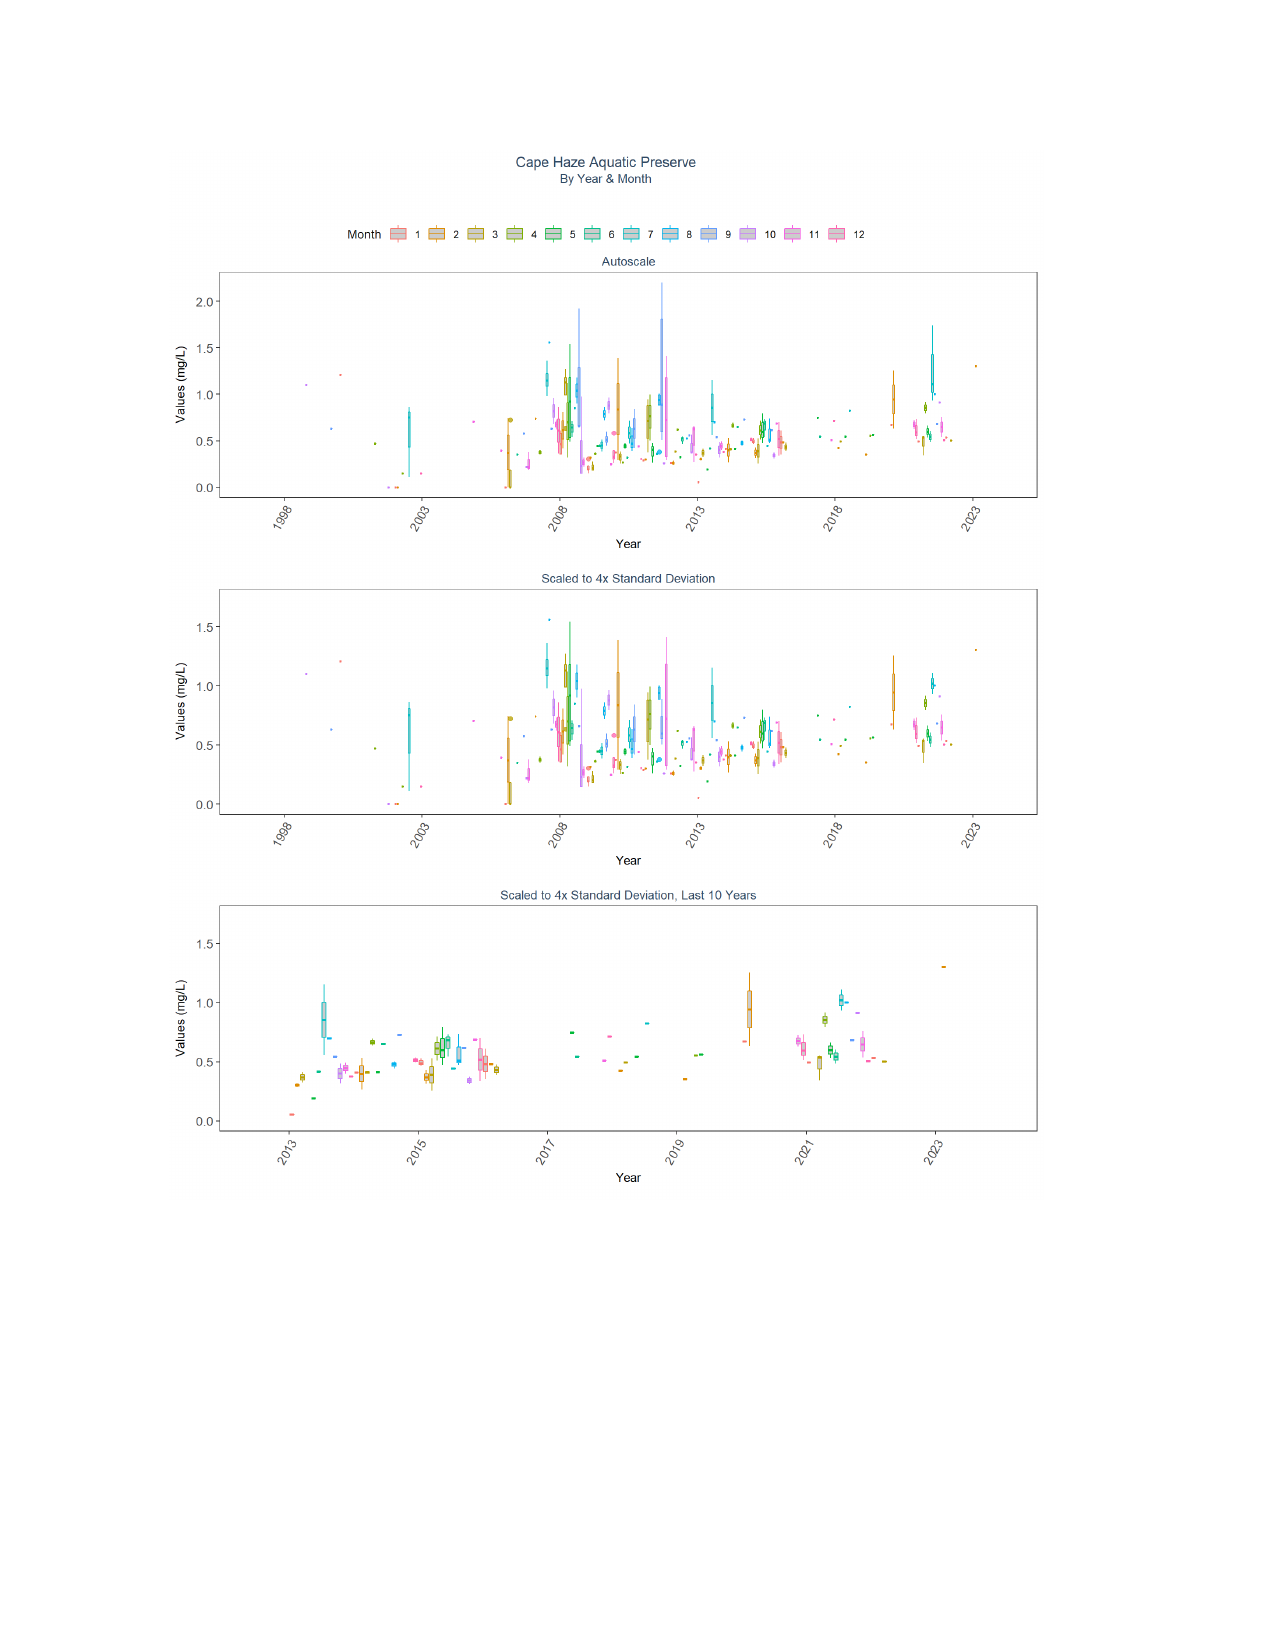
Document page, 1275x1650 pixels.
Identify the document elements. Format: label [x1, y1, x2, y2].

picture [168, 150, 1044, 1200]
